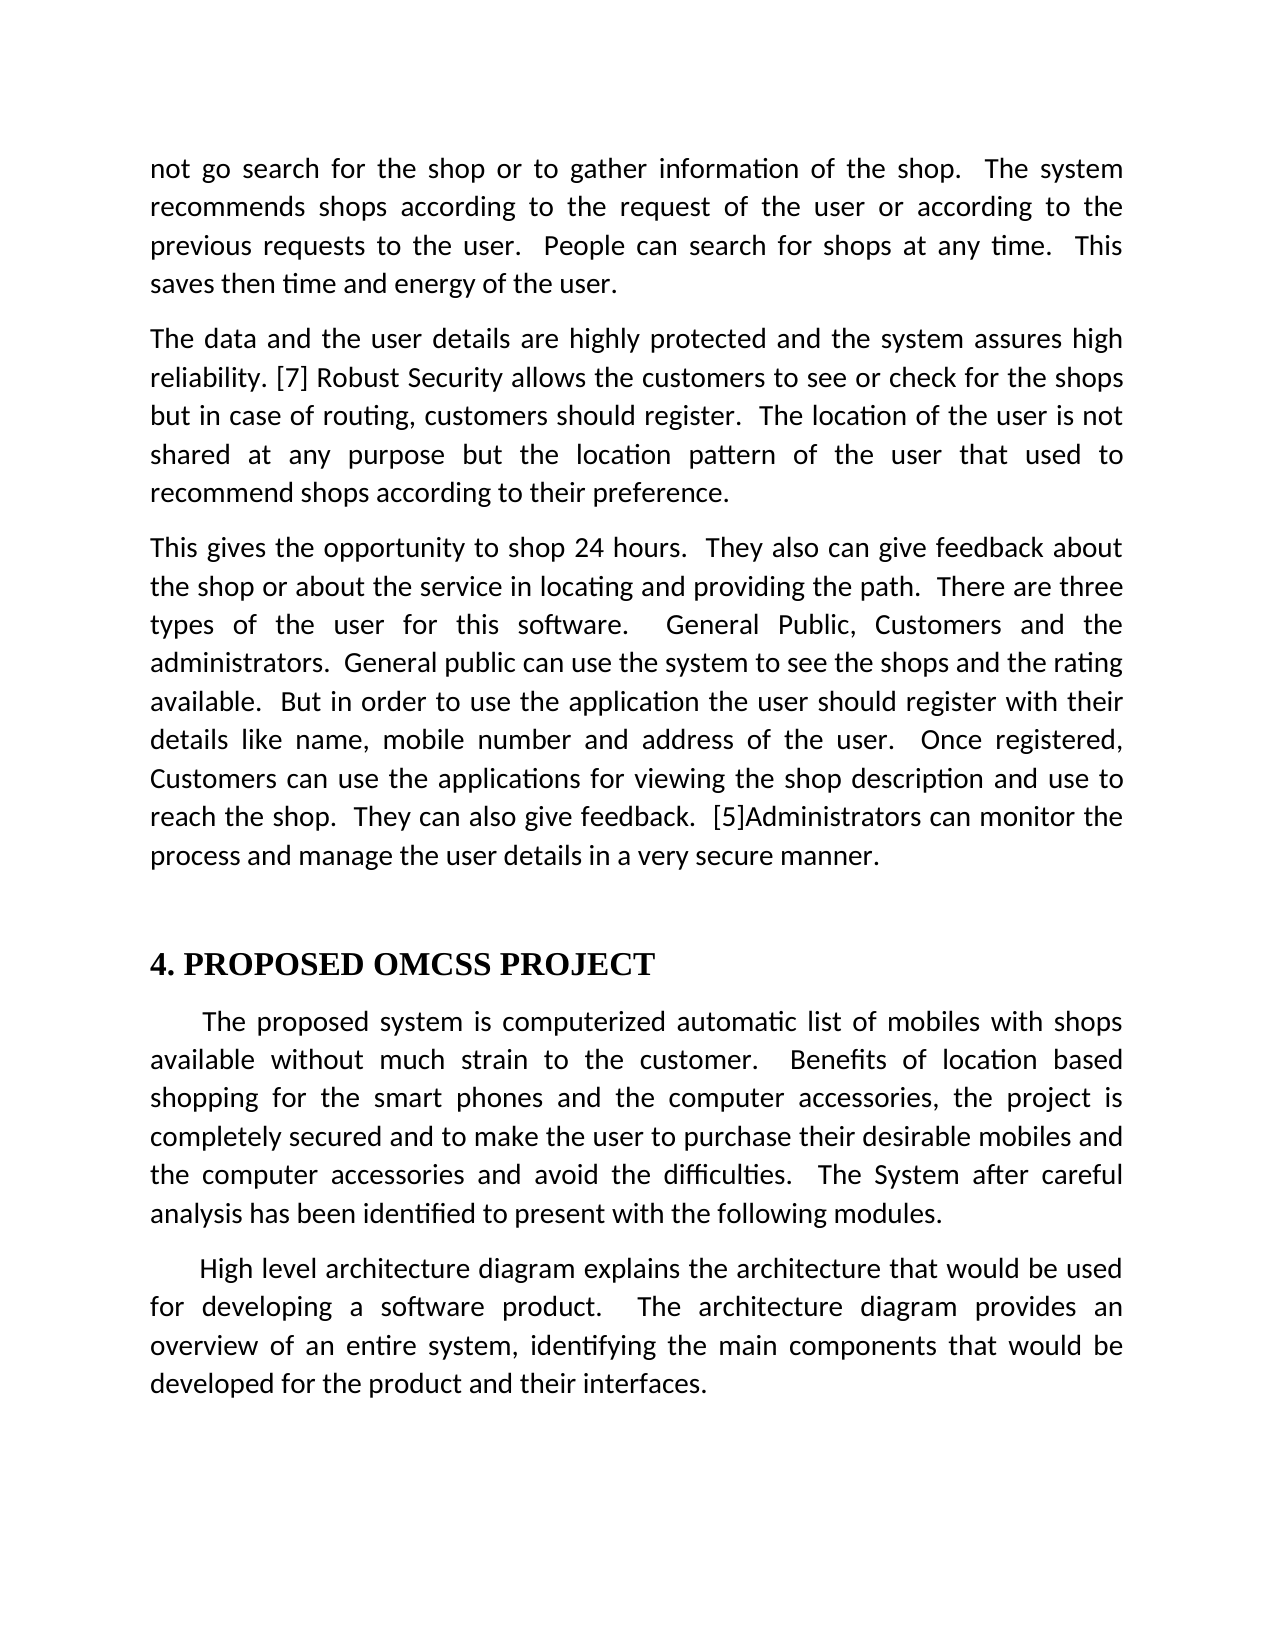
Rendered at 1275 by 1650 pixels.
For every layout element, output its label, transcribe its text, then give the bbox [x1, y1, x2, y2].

text 4. PROPOSED OMCSS PROJECT [150, 945, 1125, 983]
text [150, 150, 1125, 301]
text The data and the user details are highly protected and the system assures high reliability. [7] Robust Security allows the customers to see or check for the shops but in case of routing, customers should register. The location of the user is not shared at any purpose but the location pattern of the user that used to recommend shops according to their preference. [150, 320, 1125, 510]
text The proposed system is computerized automatic list of mobiles with shops available without much strain to the customer. Benefits of location based shopping for the smart phones and the computer accessories, the project is completely secured and to make the user to purchase their desirable mobiles and the computer accessories and avoid the difficulties. The System after careful analysis has been identified to present with the following modules. [150, 1003, 1125, 1231]
text High level architecture diagram explains the architecture that would be used for developing a software product. The architecture diagram provides an overview of an entire system, identifying the main components that would be developed for the product and their interfaces. [150, 1250, 1125, 1401]
text This gives the opportunity to shop 24 hours. They also can give feedback about the shop or about the service in locating and providing the path. There are three types of the user for this software. General Public, Customers and the administrators. General public can use the system to see the shops and the rating available. But in order to use the application the user should register with their details like name, mobile number and address of the user. Once registered, Customers can use the applications for viewing the shop description and use to reach the shop. They can also give feedback. [5]Administrators can monitor the process and manage the user details in a very secure manner. [150, 529, 1125, 872]
